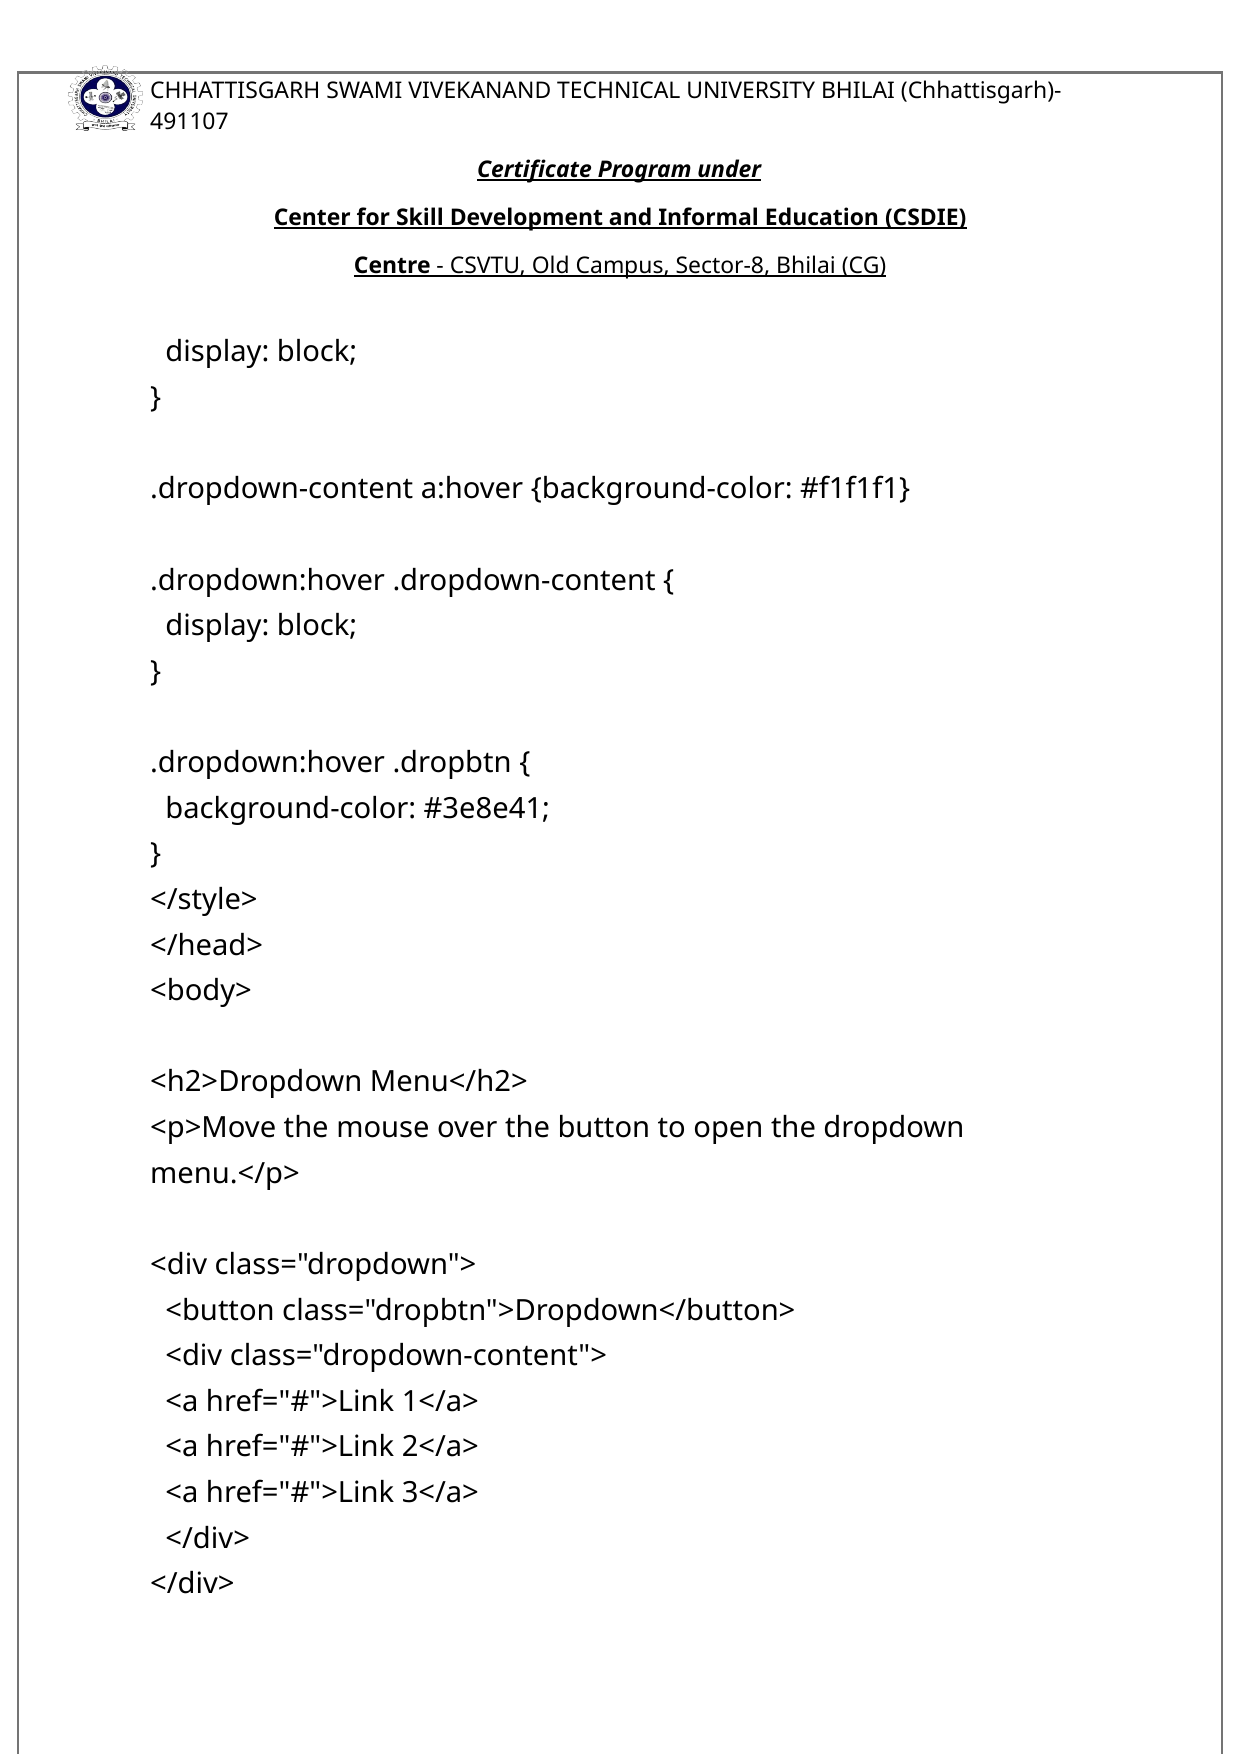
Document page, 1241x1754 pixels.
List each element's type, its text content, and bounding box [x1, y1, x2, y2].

text <div class="dropdown"> [150, 1243, 1090, 1283]
text </head> [150, 924, 1090, 963]
text } [150, 833, 1090, 872]
text display: block; [150, 604, 1090, 644]
text display: block; [150, 331, 1090, 370]
text <div class="dropdown-content"> [150, 1334, 1090, 1374]
text } [150, 376, 1090, 416]
text background-color: #3e8e41; [150, 787, 1090, 827]
text <a href="#">Link 1</a> [150, 1380, 1090, 1420]
text } [150, 650, 1090, 690]
text .dropdown-content a:hover {background-color: #f1f1f1} [150, 468, 1090, 507]
text <body> [150, 969, 1090, 1009]
text </style> [150, 878, 1090, 918]
picture [62, 62, 148, 134]
text </div> [150, 1563, 1090, 1602]
text <h2>Dropdown Menu</h2> [150, 1061, 1090, 1100]
text <a href="#">Link 2</a> [150, 1426, 1090, 1465]
text <a href="#">Link 3</a> [150, 1471, 1090, 1511]
text .dropdown:hover .dropbtn { [150, 741, 1090, 781]
text .dropdown:hover .dropdown-content { [150, 559, 1090, 598]
text <p>Move the mouse over the button to open the dropdown menu.</p> [150, 1106, 1090, 1192]
text <button class="dropbtn">Dropdown</button> [150, 1289, 1090, 1328]
text </div> [150, 1517, 1090, 1557]
